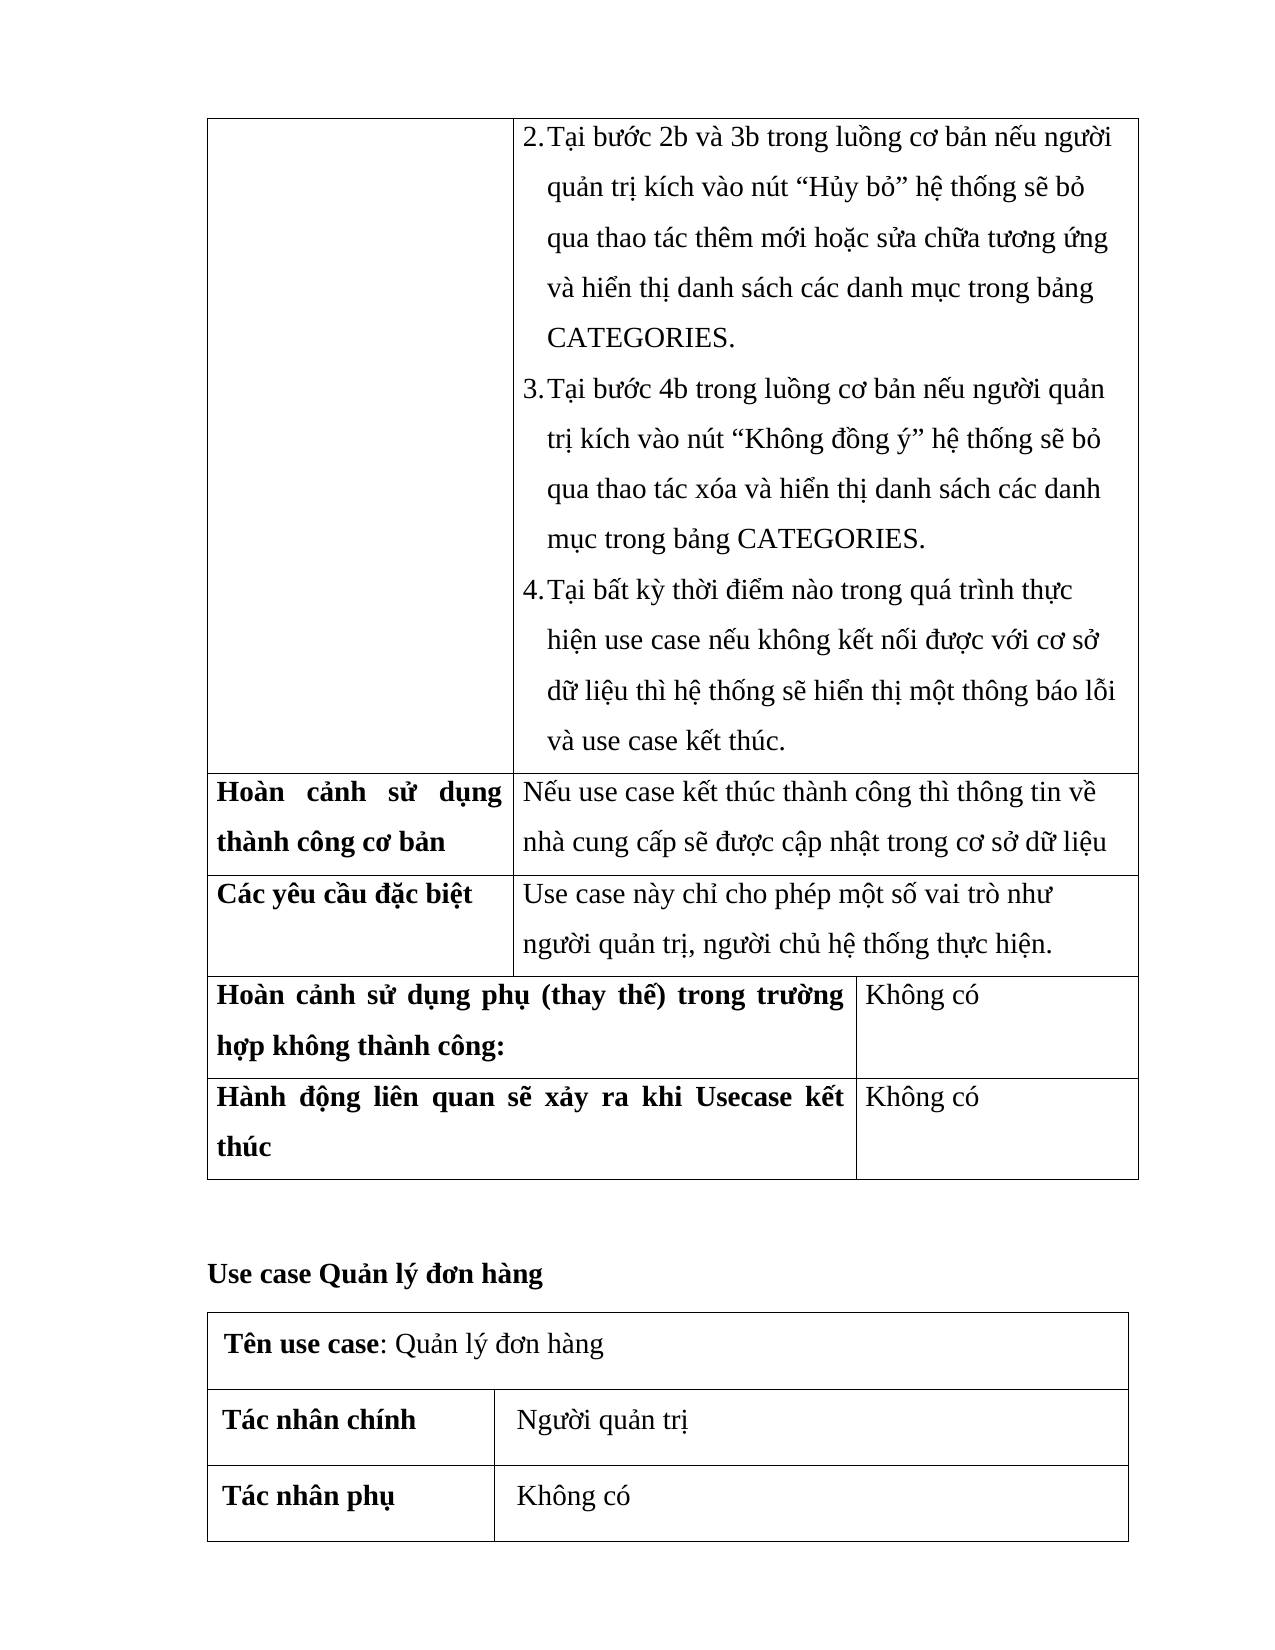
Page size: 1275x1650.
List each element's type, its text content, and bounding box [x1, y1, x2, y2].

table_cell Hành động liên quan sẽ xảy ra khi Usecase kết thúc [208, 1079, 856, 1179]
table_cell Người quản trị [495, 1390, 1128, 1465]
table_cell Hoàn cảnh sử dụng phụ (thay thế) trong trường hợp không thành công: [208, 977, 856, 1078]
table_cell Tác nhân phụ [208, 1466, 494, 1541]
table_cell Tác nhân chính [208, 1390, 494, 1465]
table_cell Nếu use case kết thúc thành công thì thông tin về nhà cung cấp sẽ được cập nhật trong cơ sở dữ liệu [514, 774, 1138, 875]
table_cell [514, 119, 1138, 773]
table_header Tên use case: Quản lý đơn hàng [208, 1313, 1128, 1388]
table_cell Không có [857, 977, 1138, 1078]
table_cell Các yêu cầu đặc biệt [208, 876, 513, 976]
table_cell Use case này chỉ cho phép một số vai trò như người quản trị, người chủ hệ thống thực hiện. [514, 876, 1138, 976]
subtitle Use case Quản lý đơn hàng [207, 1256, 1157, 1289]
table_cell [208, 119, 513, 773]
table_cell Hoàn cảnh sử dụng thành công cơ bản [208, 774, 513, 875]
table_cell Không có [495, 1466, 1128, 1541]
table_cell Không có [857, 1079, 1138, 1179]
